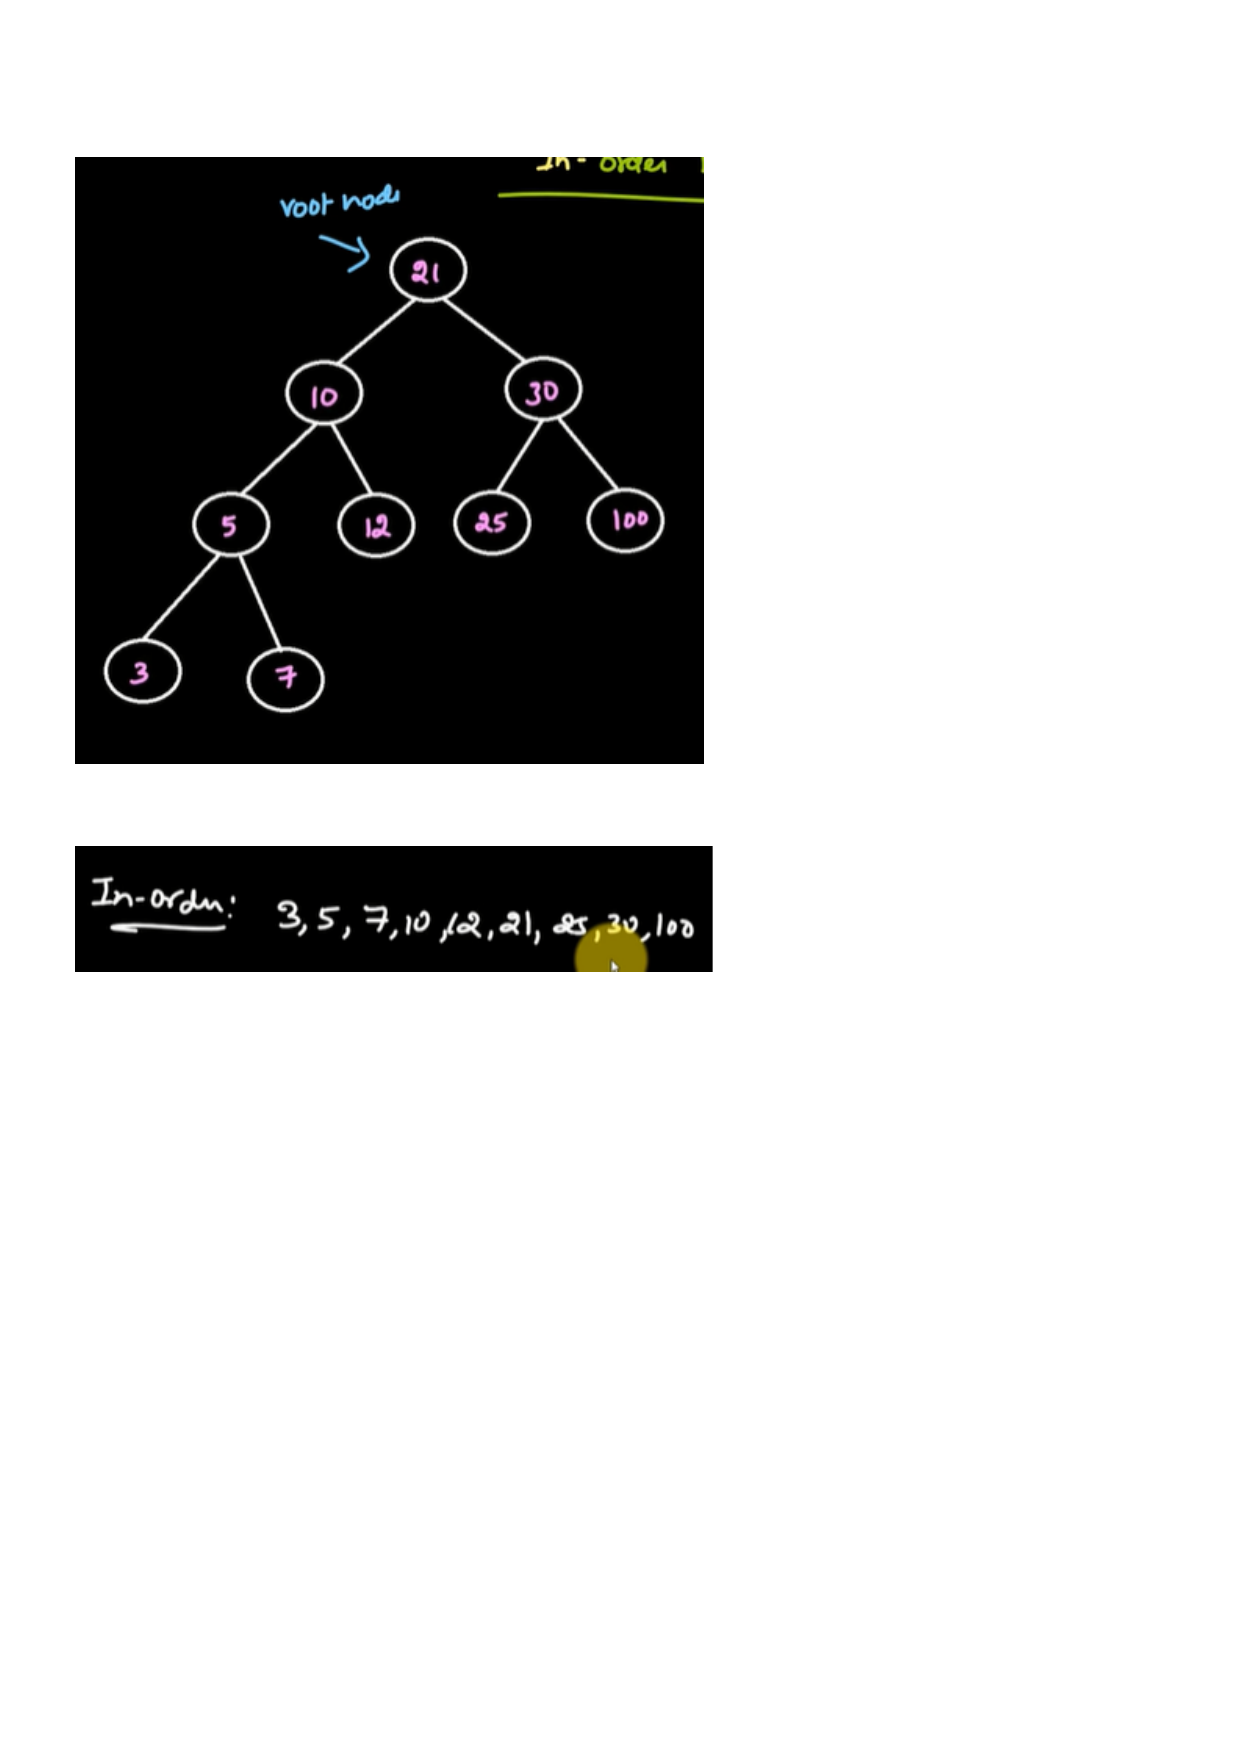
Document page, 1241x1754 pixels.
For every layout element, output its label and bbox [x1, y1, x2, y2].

picture [75, 846, 713, 972]
picture [75, 157, 704, 764]
